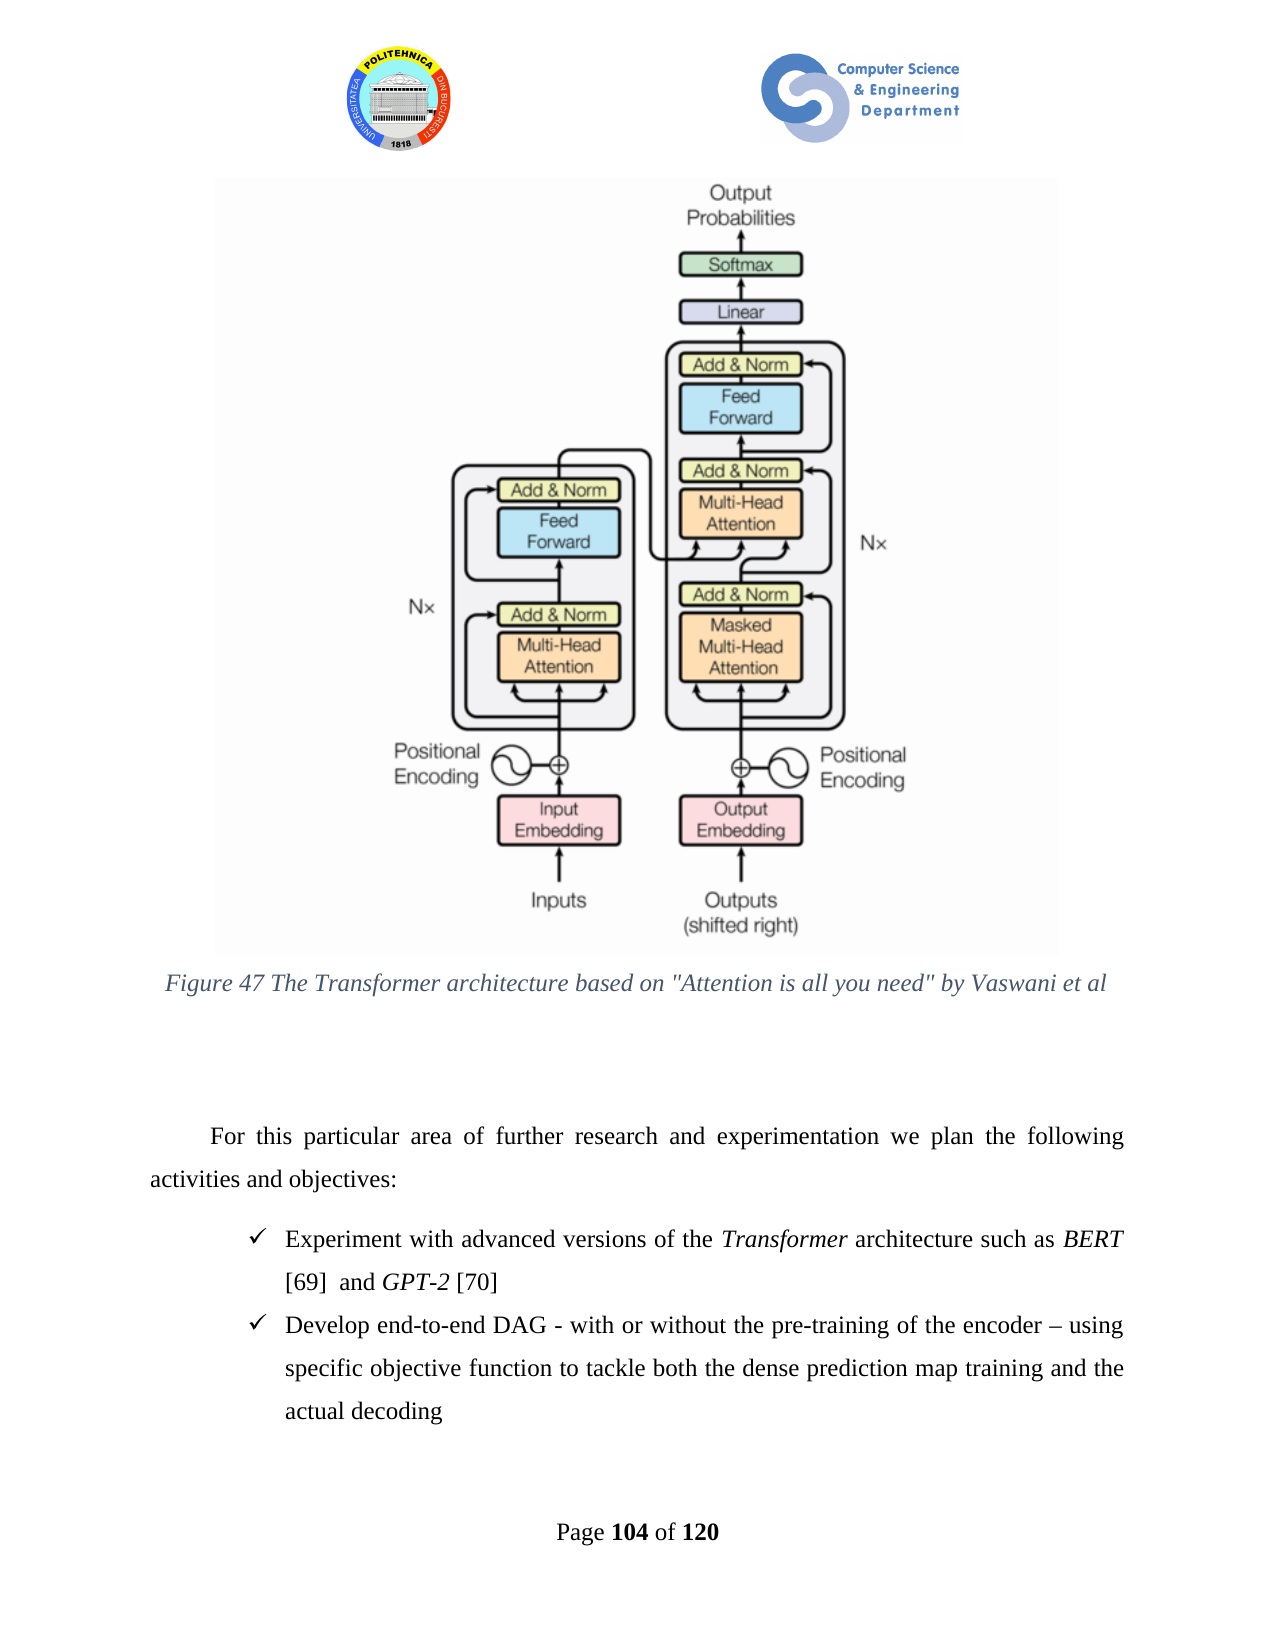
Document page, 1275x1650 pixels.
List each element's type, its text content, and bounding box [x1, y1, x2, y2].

text For this particular area of further research and experimentation we plan the following activities and objectives: [150, 1121, 1125, 1193]
picture [760, 53, 963, 144]
table_header Figure 47 The Transformer architecture based on "Attention is all you need" by Vaswani et al [150, 179, 1124, 1061]
list Experiment with advanced versions of the Transformer architecture such as BERT and GPT-2 [247, 1224, 1125, 1296]
picture [215, 178, 1059, 955]
list Develop end-to-end DAG - with or without the pre-training of the encoder – using specific objective function to tackle both the dense prediction map training and the actual decoding [247, 1310, 1125, 1425]
picture [346, 46, 451, 151]
